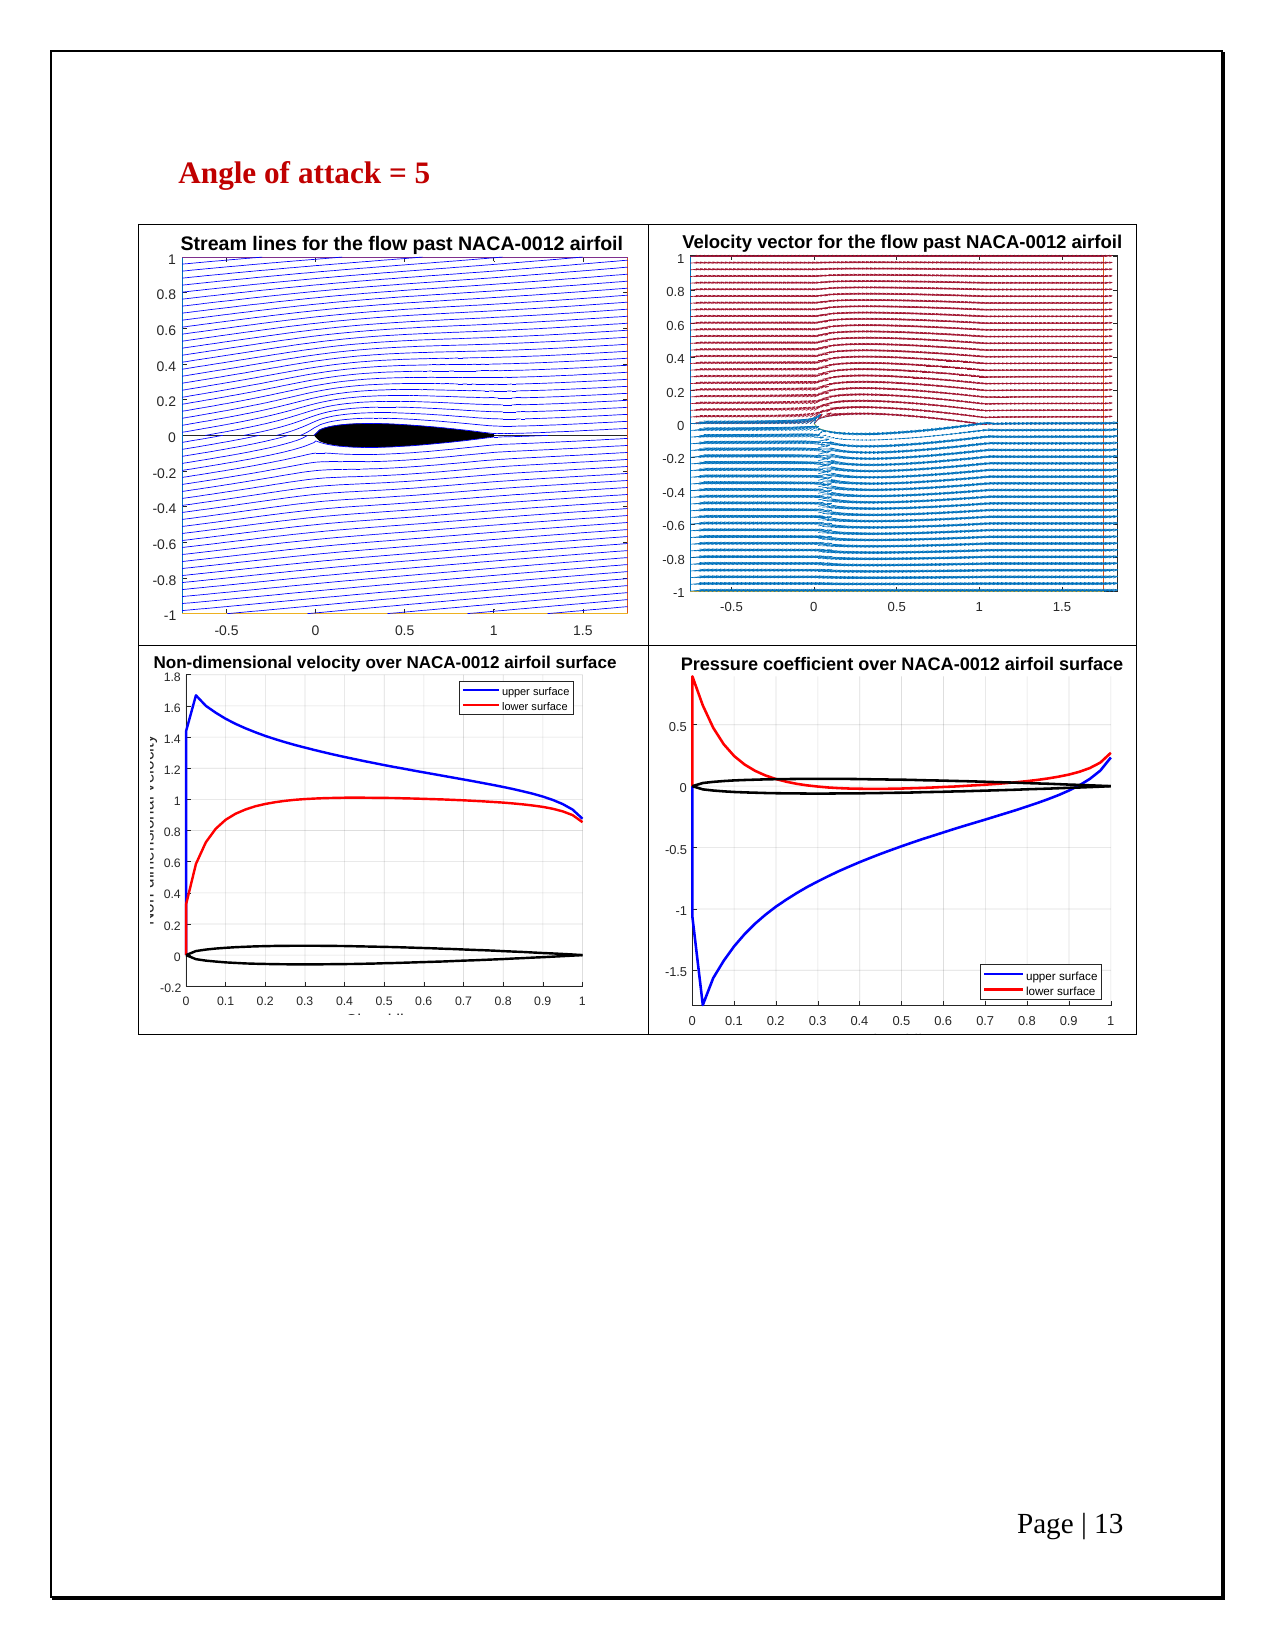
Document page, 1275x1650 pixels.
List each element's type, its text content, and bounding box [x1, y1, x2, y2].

table_header [649, 225, 1136, 645]
table_cell [649, 646, 1136, 1034]
table_cell [139, 646, 648, 1034]
subtitle Angle of attack = 5 [150, 154, 1123, 190]
table_header [139, 225, 648, 645]
